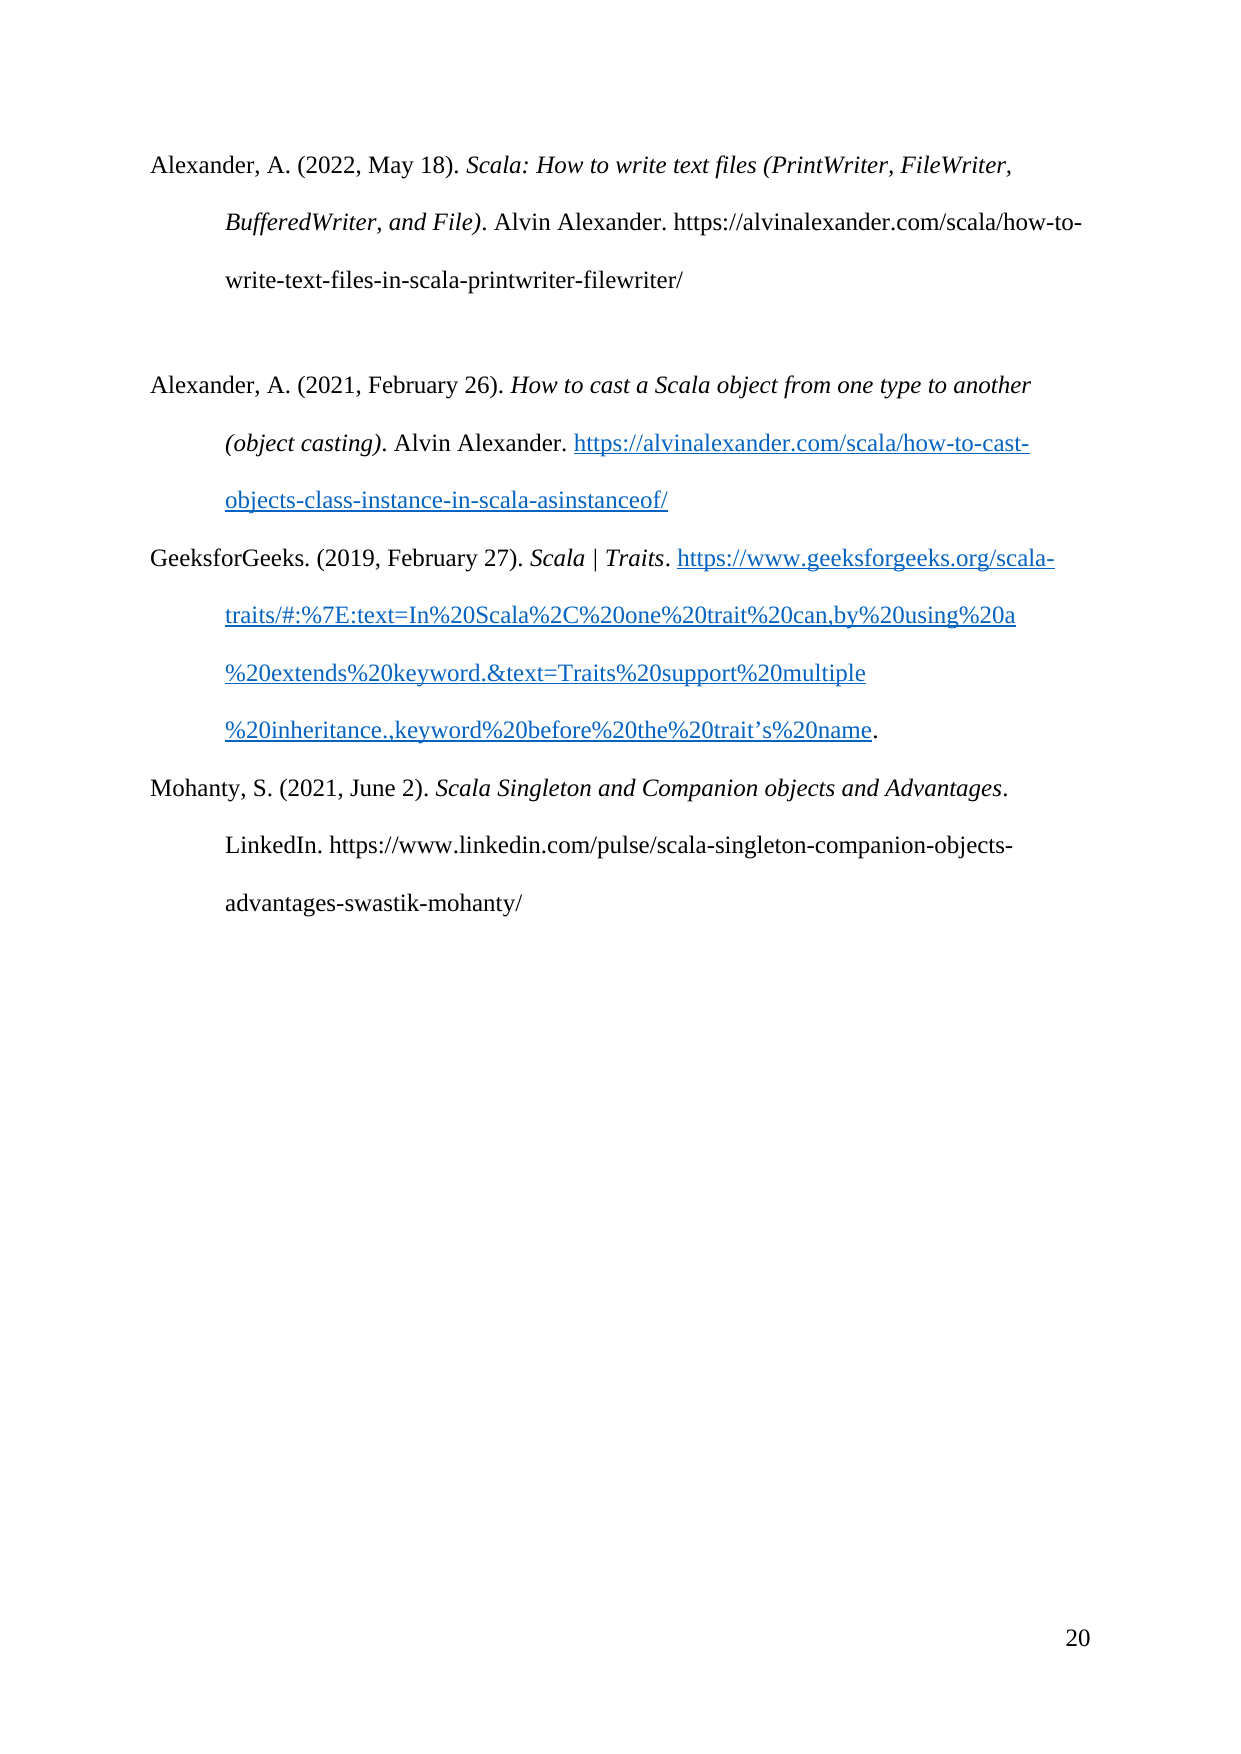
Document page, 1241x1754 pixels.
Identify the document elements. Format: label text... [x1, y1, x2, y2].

text GeeksforGeeks. (2019, February 27). Scala | Traits. https://www.geeksforgeeks.org/scala-traits/#:%7E:text=In%20Scala%2C%20one%20trait%20can,by%20using%20a%20extends%20keyword.&text=Traits%20support%20multiple%20inheritance.,keyword%20before%20the%20trait’s%20name. [150, 543, 1090, 744]
text Alexander, A. (2022, May 18). Scala: How to write text files (PrintWriter, FileWriter, BufferedWriter, and File). Alvin Alexander. https://alvinalexander.com/scala/how-to-write-text-files-in-scala-printwriter-filewriter/ [150, 150, 1090, 294]
text Mohanty, S. (2021, June 2). Scala Singleton and Companion objects and Advantages. LinkedIn. https://www.linkedin.com/pulse/scala-singleton-companion-objects-advantages-swastik-mohanty/ [150, 773, 1090, 916]
text Alexander, A. (2021, February 26). How to cast a Scala object from one type to another (object casting). Alvin Alexander. https://alvinalexander.com/scala/how-to-cast-objects-class-instance-in-scala-asinstanceof/ [150, 370, 1090, 514]
